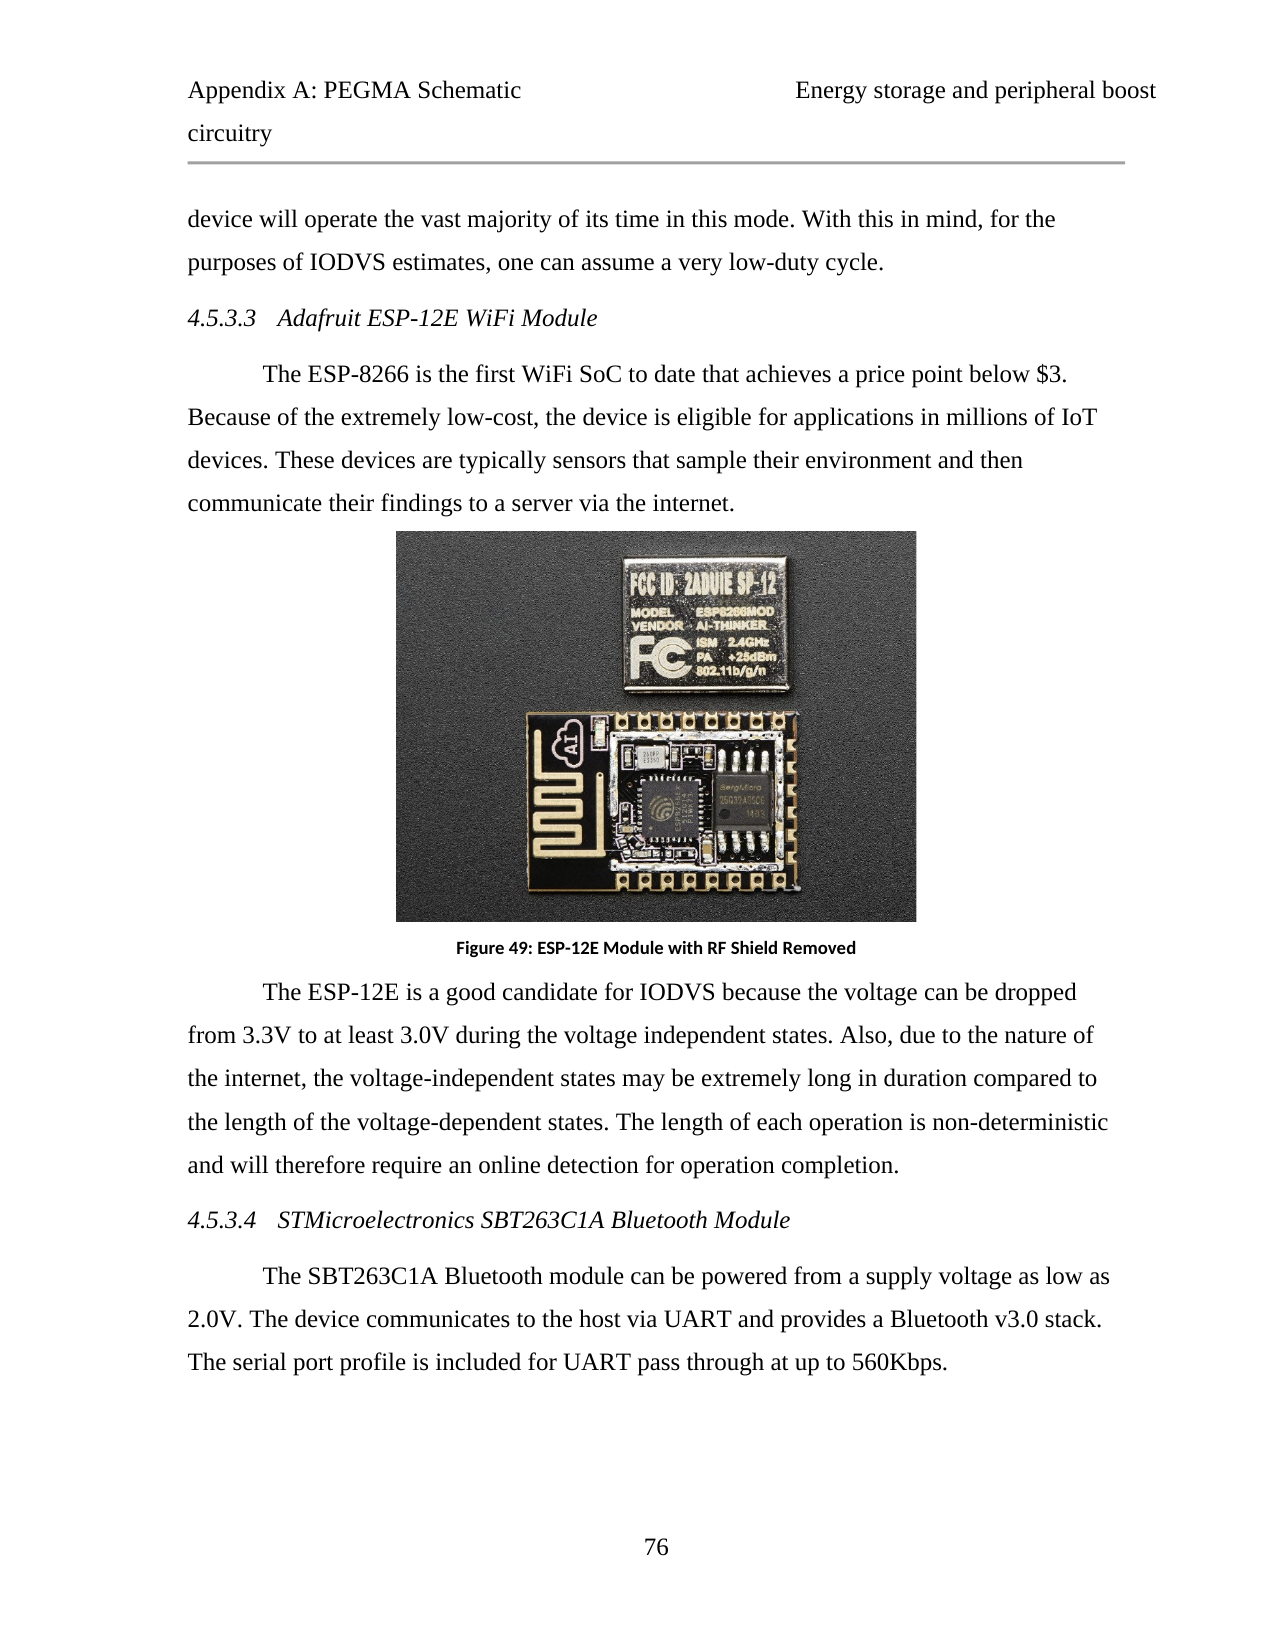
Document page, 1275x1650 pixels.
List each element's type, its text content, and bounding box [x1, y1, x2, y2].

text The ESP-12E is a good candidate for IODVS because the voltage can be dropped from 3.3V to at least 3.0V during the voltage independent states. Also, due to the nature of the internet, the voltage-independent states may be extremely long in duration compared to the length of the voltage-dependent states. The length of each operation is non-deterministic and will therefore require an online detection for operation completion. [187, 977, 1125, 1178]
text The SBT263C1A Bluetooth module can be powered from a supply voltage as low as 2.0V. The device communicates to the host via UART and provides a Bluetooth v3.0 stack. The serial port profile is included for UART pass through at up to 560Kbps. [187, 1261, 1125, 1376]
picture [396, 531, 917, 922]
subtitle Adafruit ESP-12E WiFi Module [187, 303, 1125, 332]
text The ESP-8266 is the first WiFi SoC to date that achieves a price point below $3. Because of the extremely low-cost, the device is eligible for applications in millions of IoT devices. These devices are typically sensors that sample their environment and then communicate their findings to a server via the internet. [187, 359, 1125, 517]
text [187, 204, 1125, 276]
subtitle STMicroelectronics SBT263C1A Bluetooth Module [187, 1205, 1125, 1234]
text Figure 49: ESP-12E Module with RF Shield Removed [187, 936, 1125, 959]
